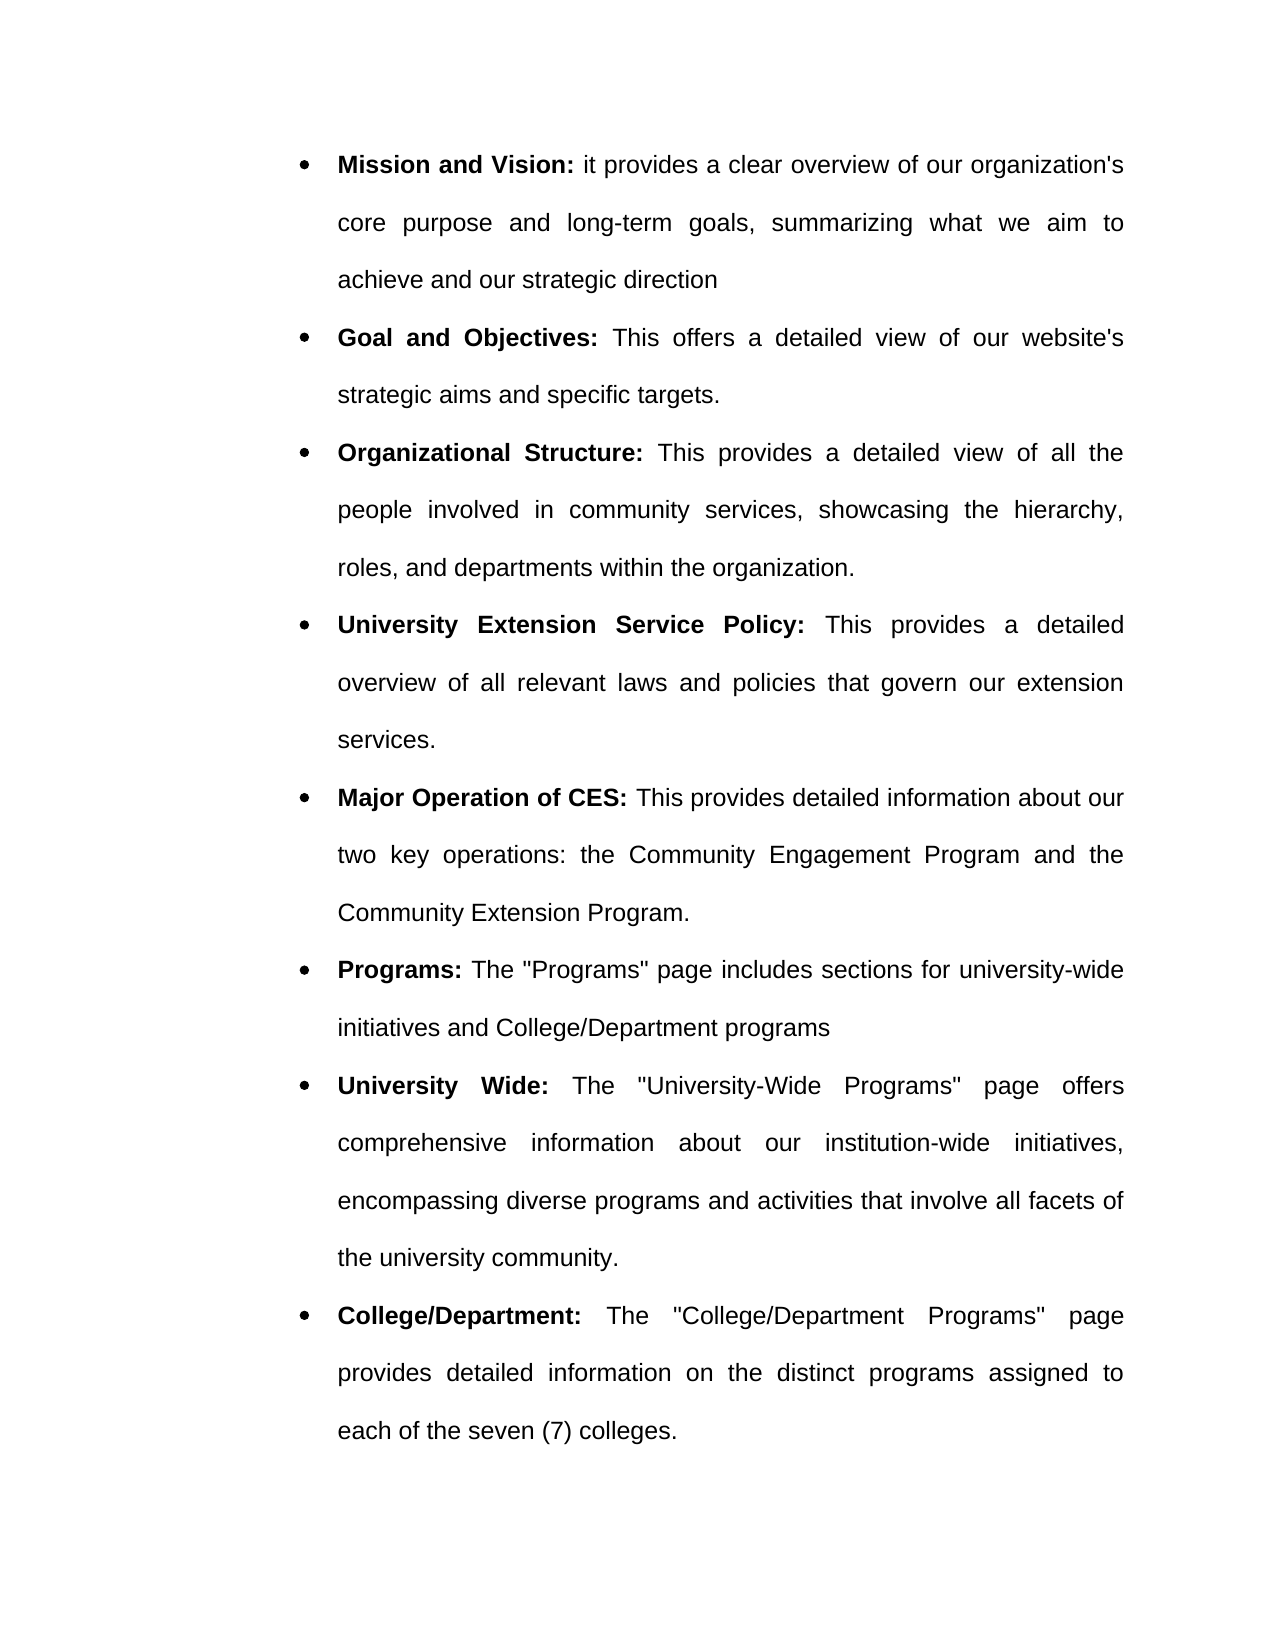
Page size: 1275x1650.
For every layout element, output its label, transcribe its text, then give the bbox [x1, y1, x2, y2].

list College/Department: The "College/Department Programs" page provides detailed information on the distinct programs assigned to each of the seven (7) colleges. [300, 1301, 1125, 1444]
list Mission and Vision: it provides a clear overview of our organization's core purpose and long-term goals, summarizing what we aim to achieve and our strategic direction [300, 150, 1125, 294]
list Major Operation of CES: This provides detailed information about our two key operations: the Community Engagement Program and the Community Extension Program. [300, 783, 1125, 927]
list University Extension Service Policy: This provides a detailed overview of all relevant laws and policies that govern our extension services. [300, 610, 1125, 754]
list University Wide: The "University-Wide Programs" page offers comprehensive information about our institution-wide initiatives, encompassing diverse programs and activities that involve all facets of the university community. [300, 1071, 1125, 1272]
list Goal and Objectives: This offers a detailed view of our website's strategic aims and specific targets. [300, 323, 1125, 409]
list Programs: The "Programs" page includes sections for university-wide initiatives and College/Department programs [300, 956, 1125, 1042]
list Organizational Structure: This provides a detailed view of all the people involved in community services, showcasing the hierarchy, roles, and departments within the organization. [300, 438, 1125, 582]
